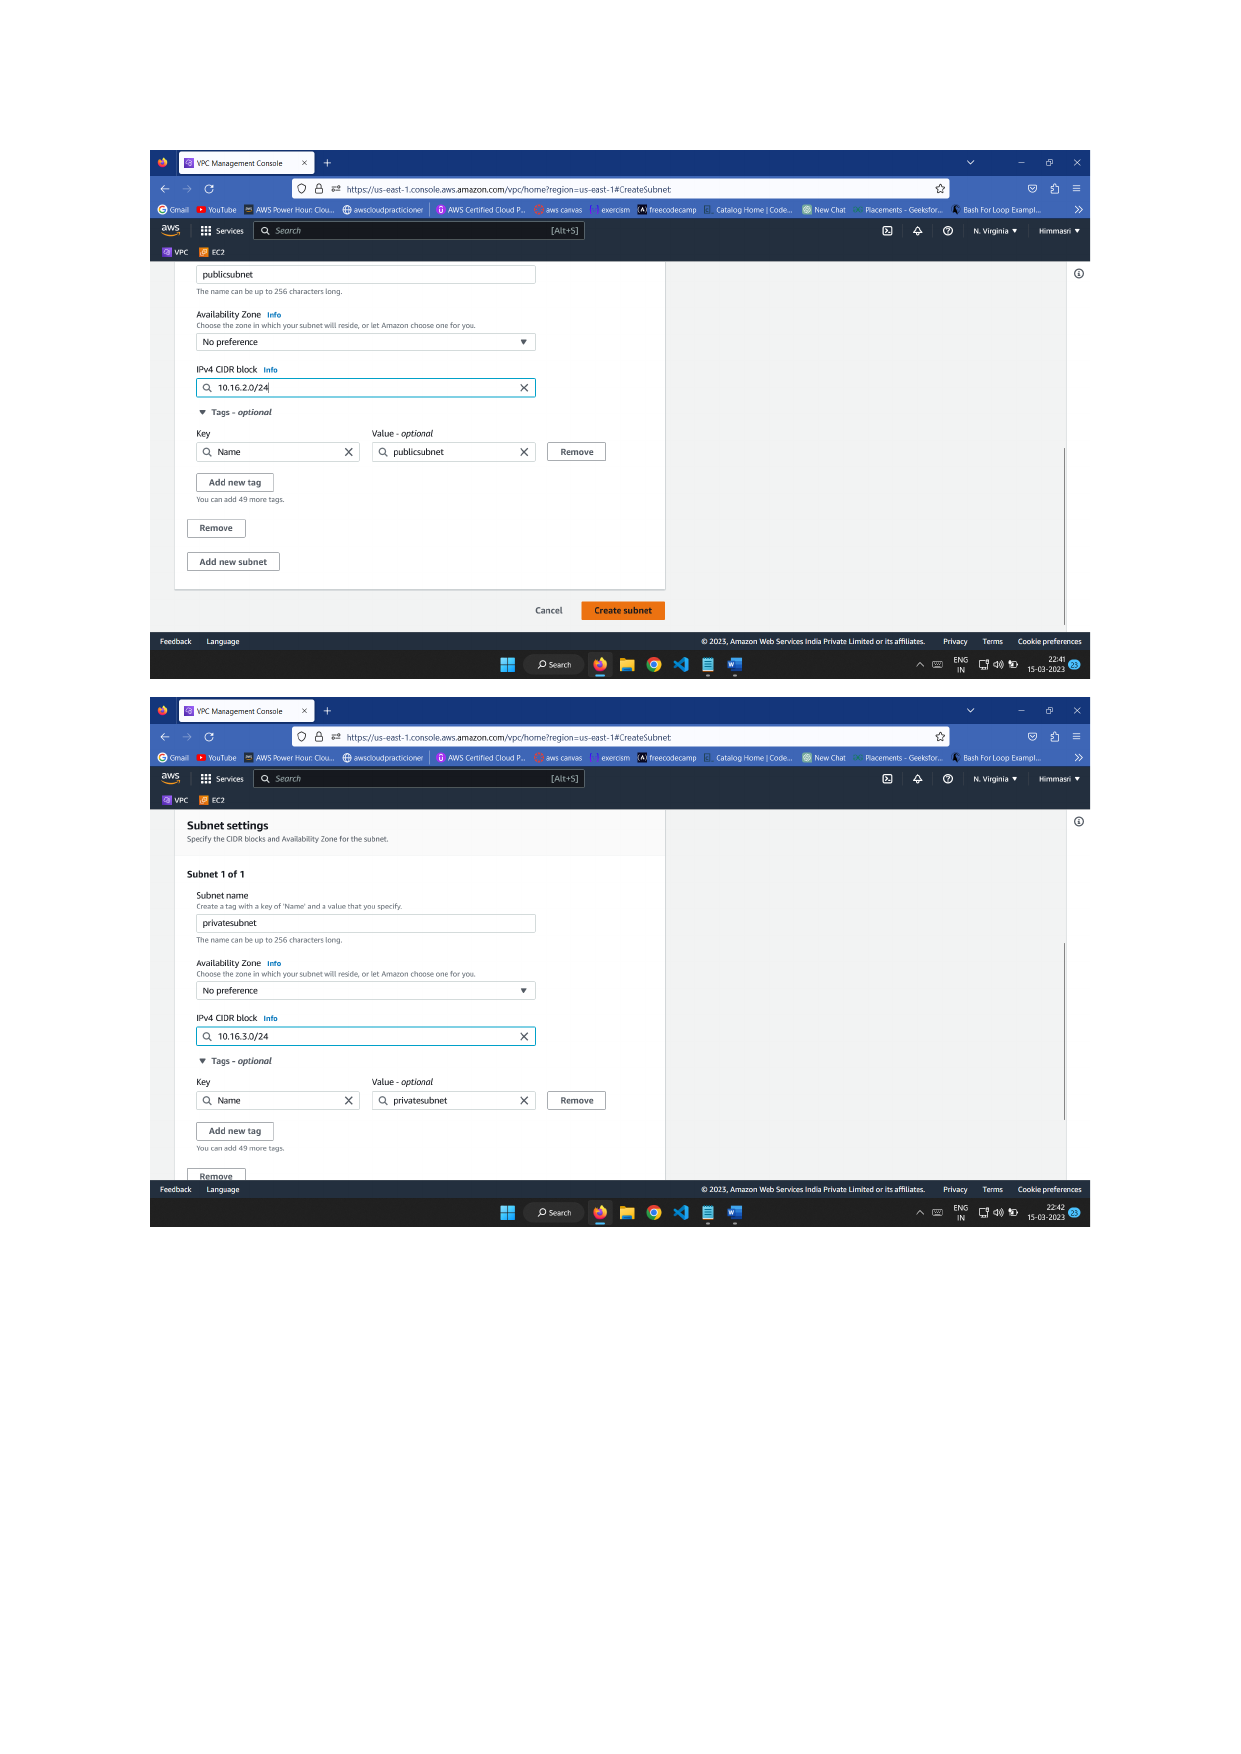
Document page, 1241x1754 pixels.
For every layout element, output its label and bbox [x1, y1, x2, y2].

picture [150, 697, 1091, 1227]
picture [150, 150, 1091, 679]
